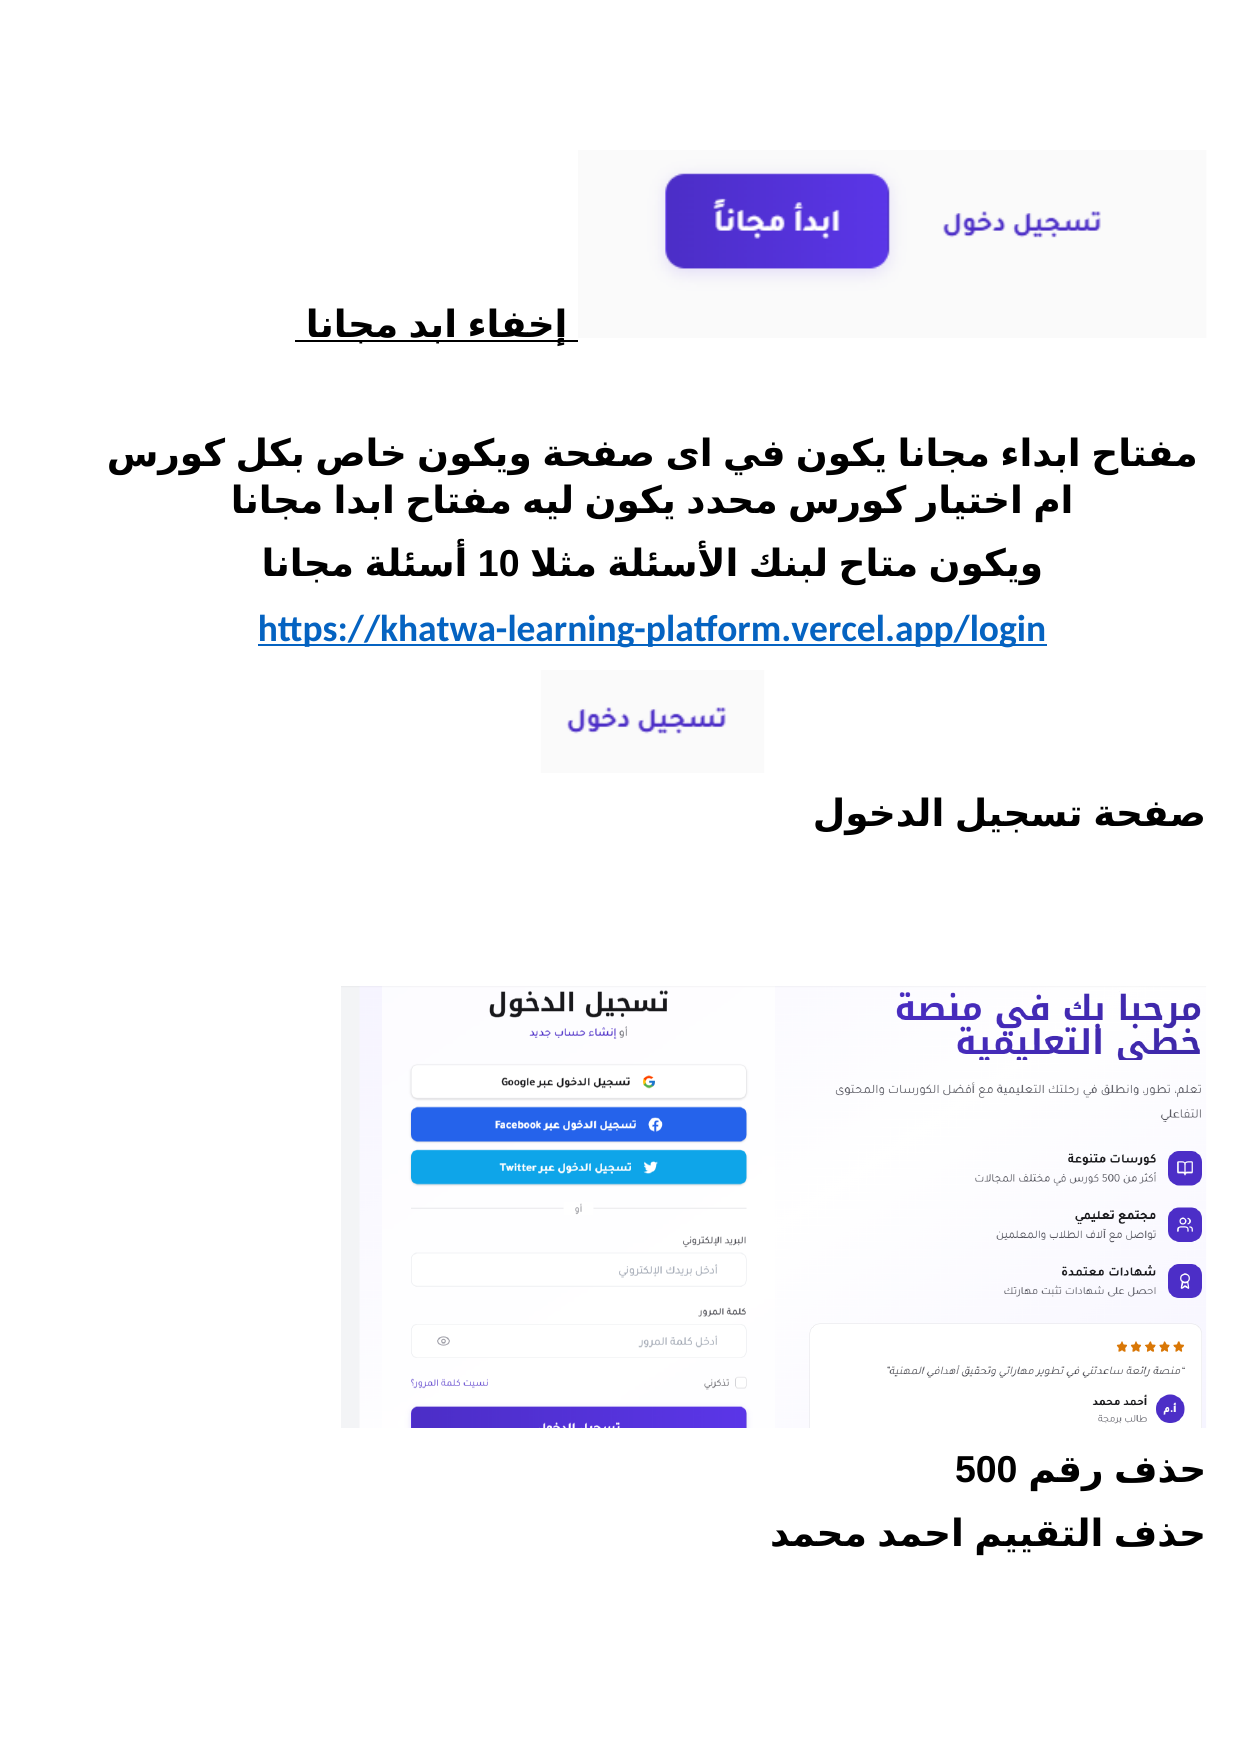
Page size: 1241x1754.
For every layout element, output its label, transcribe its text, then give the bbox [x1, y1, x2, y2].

text مفتاح ابداء مجانا يكون في اى صفحة ويكون خاص بكل كورس ام اختيار كورس محدد يكون ليه مفتاح ابدا مجانا [99, 432, 1206, 521]
picture [578, 150, 1207, 338]
picture [540, 670, 765, 773]
picture [341, 986, 1207, 1428]
text https://khatwa-learning-platform.vercel.app/login [99, 605, 1206, 651]
text حذف التقييم احمد محمد [99, 1511, 1206, 1554]
text حذف رقم 500 [99, 1448, 1206, 1491]
text ويكون متاح لبنك الأسئلة مثلا 10 أسئلة مجانا [99, 541, 1206, 584]
text صفحة تسجيل الدخول [99, 791, 1206, 834]
